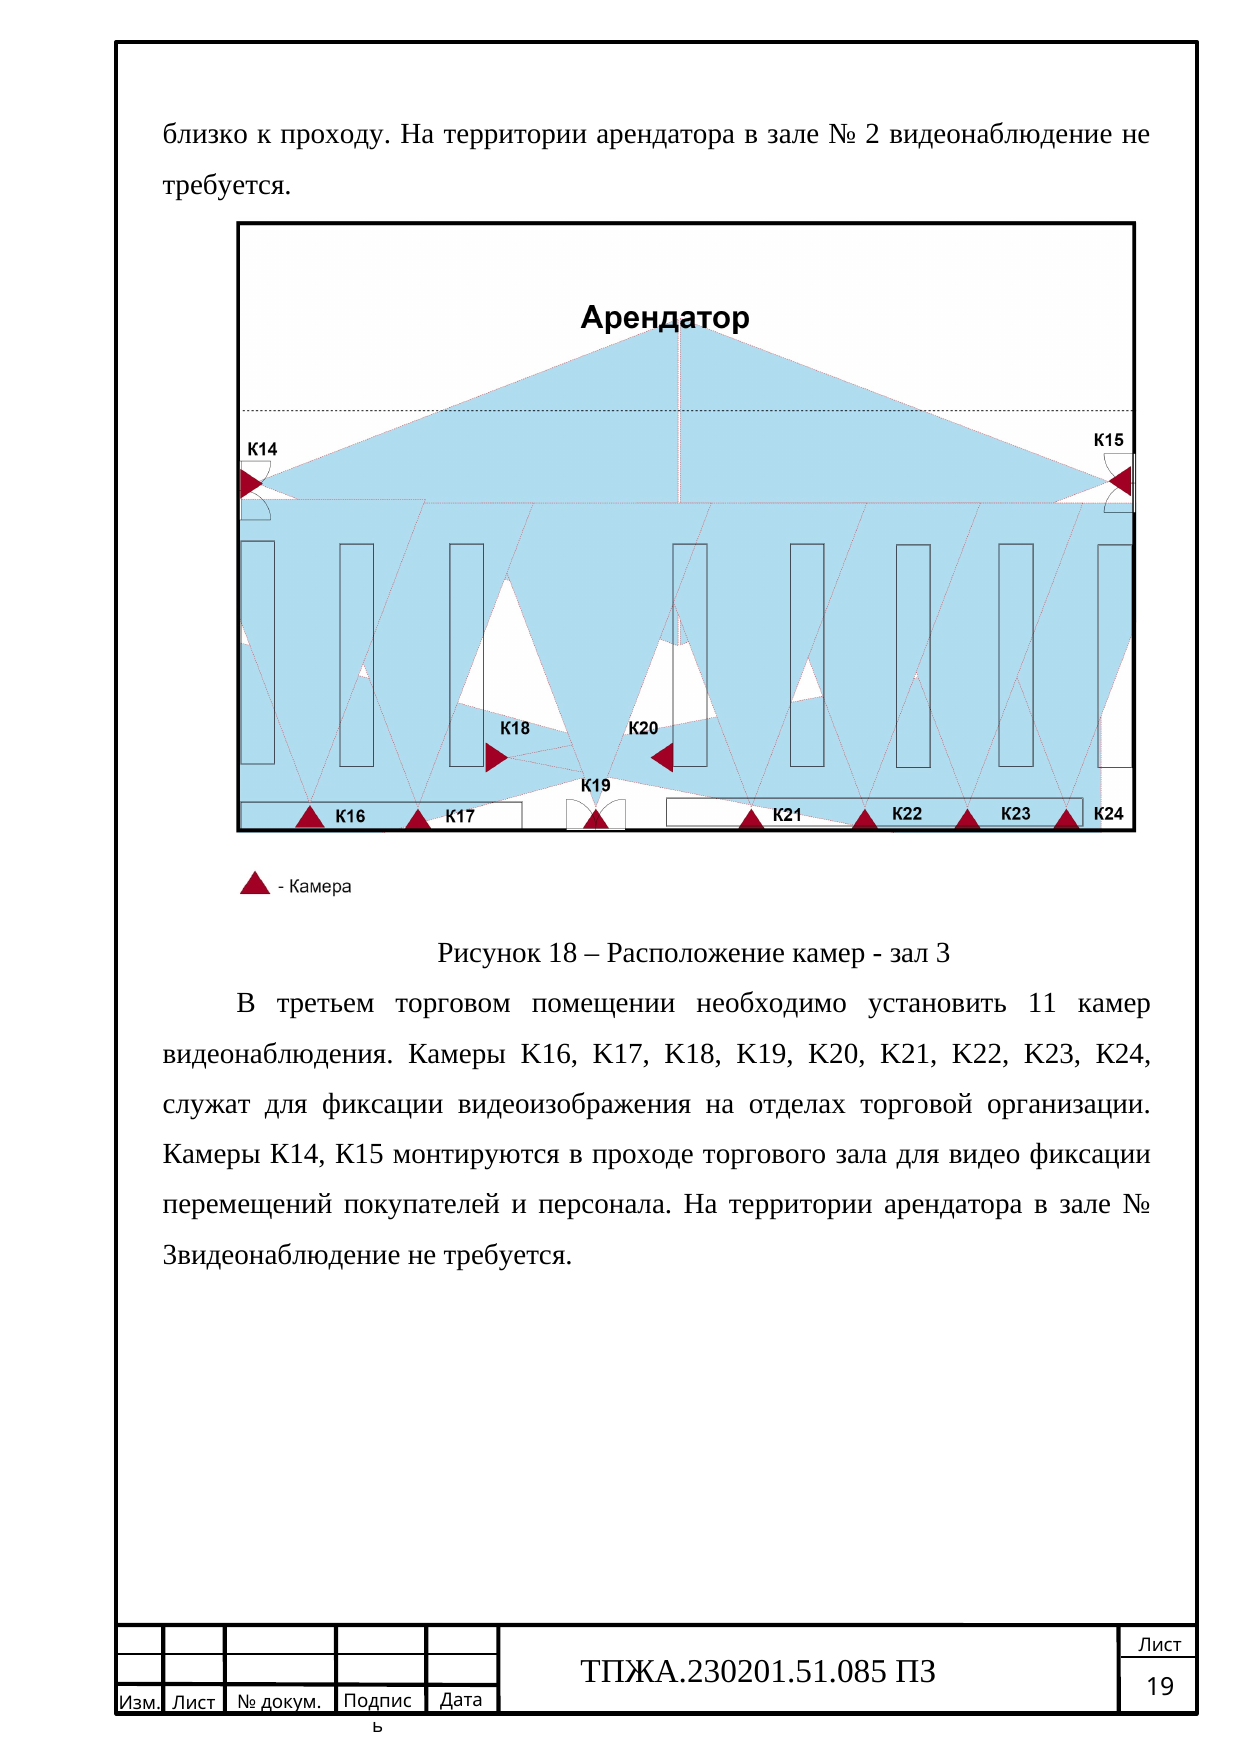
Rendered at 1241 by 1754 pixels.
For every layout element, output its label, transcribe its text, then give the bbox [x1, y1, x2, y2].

picture [236, 866, 361, 898]
picture [236, 217, 1137, 833]
text Рисунок 18 – Расположение камер - зал 3 [162, 935, 1152, 969]
text В третьем торговом помещении необходимо установить 11 камер видеонаблюдения. Камеры K16, K17, K18, K19, K20, K21, K22, K23, К24, служат для фиксации видеоизображения на отделах торговой организации. Камеры К14, К15 монтируются в проходе торгового зала для видео фиксации перемещений покупателей и персонала. На территории арендатора в зале № 3видеонаблюдение не требуется. [162, 985, 1152, 1271]
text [162, 117, 1152, 200]
